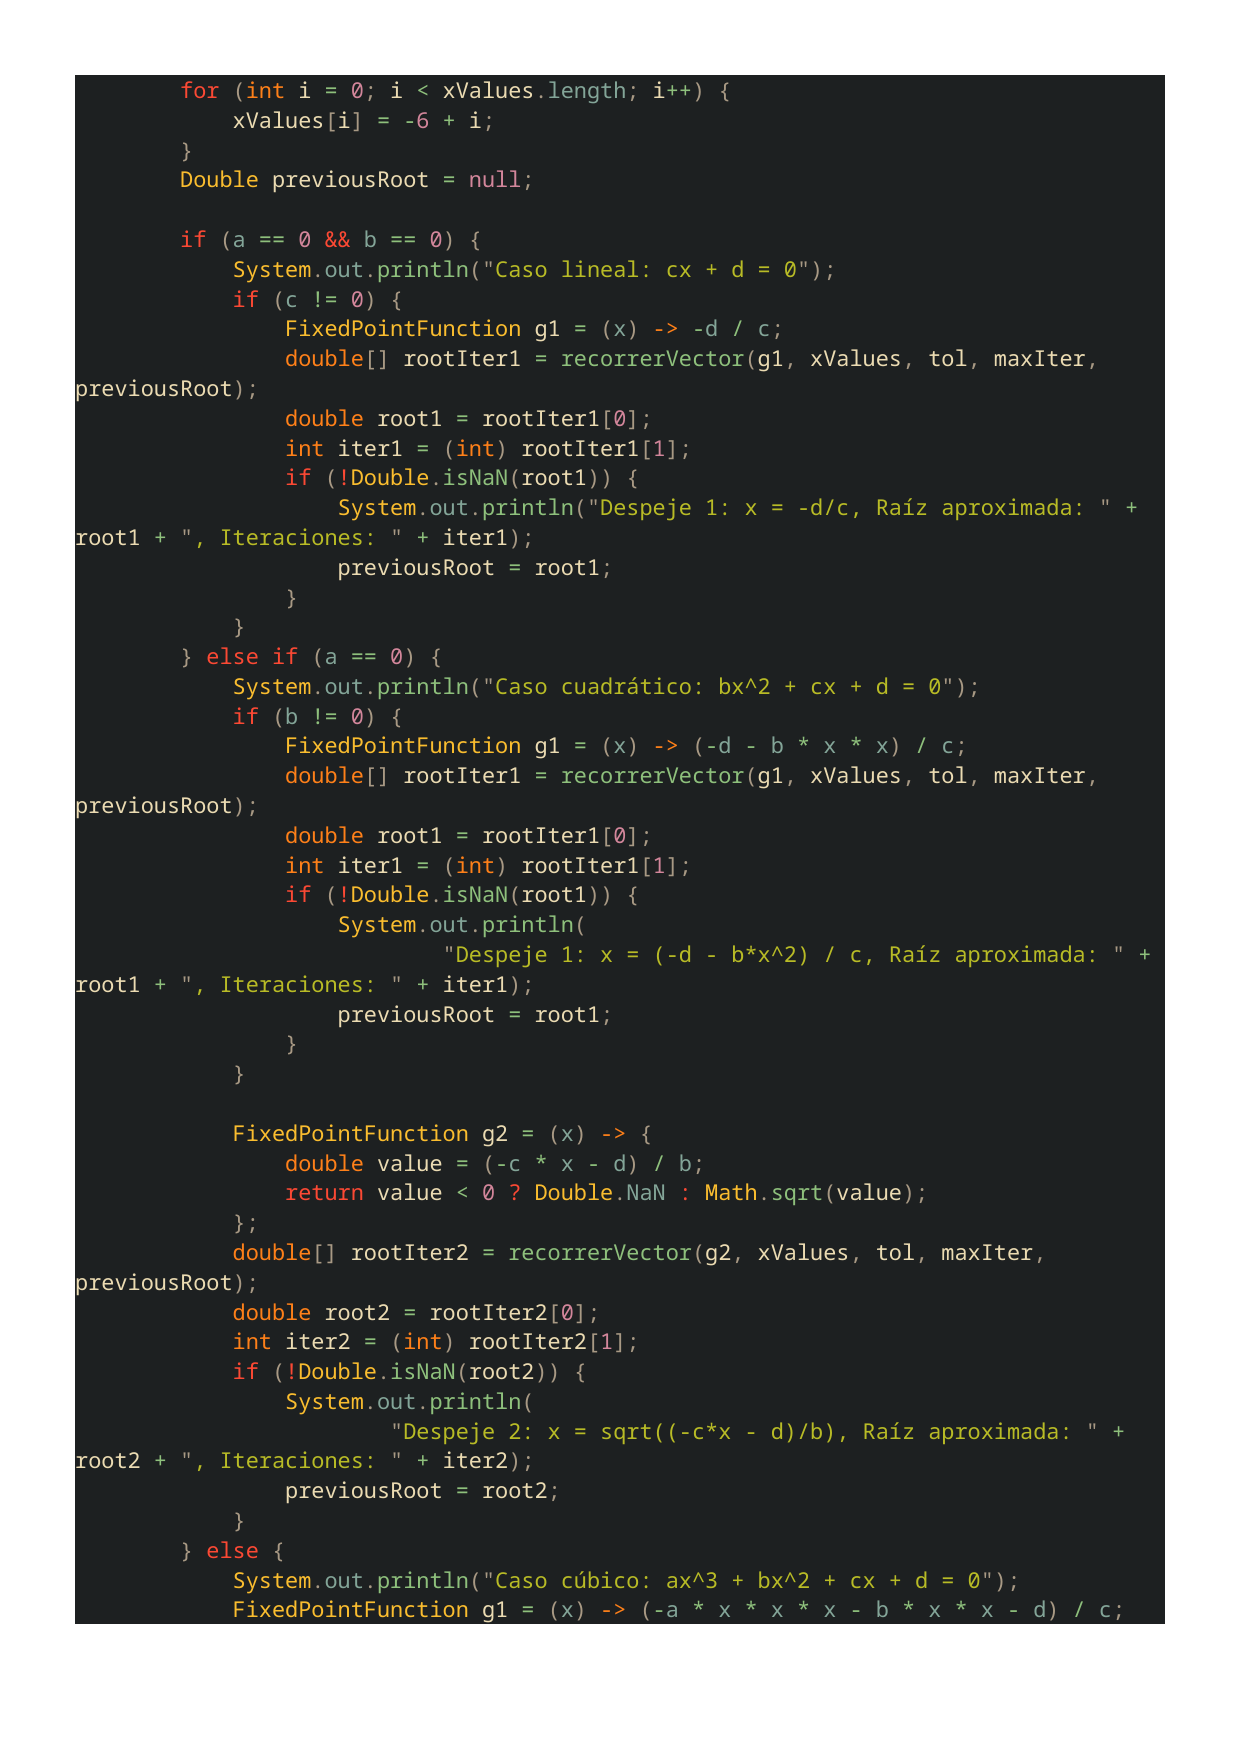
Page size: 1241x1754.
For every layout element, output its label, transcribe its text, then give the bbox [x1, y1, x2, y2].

text double[] rootIter1 = recorrerVector(g1, xValues, tol, maxIter, previousRoot); [75, 760, 1165, 820]
text for (int i = 0; i < xValues.length; i++) { [75, 75, 1165, 105]
text }; [75, 1207, 1165, 1237]
text FixedPointFunction g1 = (x) -> (-d - b * x * x) / c; [75, 730, 1165, 760]
text } [75, 1505, 1165, 1535]
text double value = (-c * x - d) / b; [75, 1147, 1165, 1177]
text int iter1 = (int) rootIter1[1]; [75, 432, 1165, 462]
text double root1 = rootIter1[0]; [75, 403, 1165, 432]
text System.out.println("Caso lineal: cx + d = 0"); [75, 254, 1165, 283]
text } [75, 611, 1165, 641]
text System.out.println("Caso cuadrático: bx^2 + cx + d = 0"); [75, 671, 1165, 701]
text FixedPointFunction g1 = (x) -> (-a * x * x * x - b * x * x - d) / c; [75, 1594, 1165, 1624]
text double root1 = rootIter1[0]; [75, 820, 1165, 849]
text Double previousRoot = null; [75, 164, 1165, 194]
text if (b != 0) { [75, 701, 1165, 730]
text double root2 = rootIter2[0]; [75, 1296, 1165, 1326]
text double[] rootIter2 = recorrerVector(g2, xValues, tol, maxIter, previousRoot); [75, 1237, 1165, 1296]
text } else if (a == 0) { [75, 641, 1165, 671]
text } [75, 134, 1165, 164]
text if (a == 0 && b == 0) { [75, 224, 1165, 254]
text System.out.println("Despeje 1: x = -d/c, Raíz aproximada: " + root1 + ", Iteraciones: " + iter1); [75, 492, 1165, 552]
text FixedPointFunction g1 = (x) -> -d / c; [75, 313, 1165, 343]
text int iter2 = (int) rootIter2[1]; [75, 1326, 1165, 1356]
text FixedPointFunction g2 = (x) -> { [75, 1118, 1165, 1147]
text System.out.println("Caso cúbico: ax^3 + bx^2 + cx + d = 0"); [75, 1564, 1165, 1594]
text } [75, 1028, 1165, 1058]
text double[] rootIter1 = recorrerVector(g1, xValues, tol, maxIter, previousRoot); [75, 343, 1165, 403]
text System.out.println( [75, 1386, 1165, 1416]
text System.out.println( [75, 909, 1165, 939]
text if (!Double.isNaN(root2)) { [75, 1356, 1165, 1386]
text if (!Double.isNaN(root1)) { [75, 462, 1165, 492]
text if (c != 0) { [75, 283, 1165, 313]
text int iter1 = (int) rootIter1[1]; [75, 849, 1165, 879]
text return value < 0 ? Double.NaN : Math.sqrt(value); [75, 1177, 1165, 1207]
text "Despeje 1: x = (-d - b*x^2) / c, Raíz aproximada: " + root1 + ", Iteraciones: " + iter1); [75, 939, 1165, 998]
text previousRoot = root1; [75, 552, 1165, 581]
text } [75, 1058, 1165, 1088]
text xValues[i] = -6 + i; [75, 105, 1165, 134]
text } [75, 581, 1165, 611]
text previousRoot = root2; [75, 1475, 1165, 1505]
text } else { [75, 1535, 1165, 1564]
text "Despeje 2: x = sqrt((-c*x - d)/b), Raíz aproximada: " + root2 + ", Iteraciones: " + iter2); [75, 1416, 1165, 1475]
text previousRoot = root1; [75, 998, 1165, 1028]
text if (!Double.isNaN(root1)) { [75, 879, 1165, 909]
